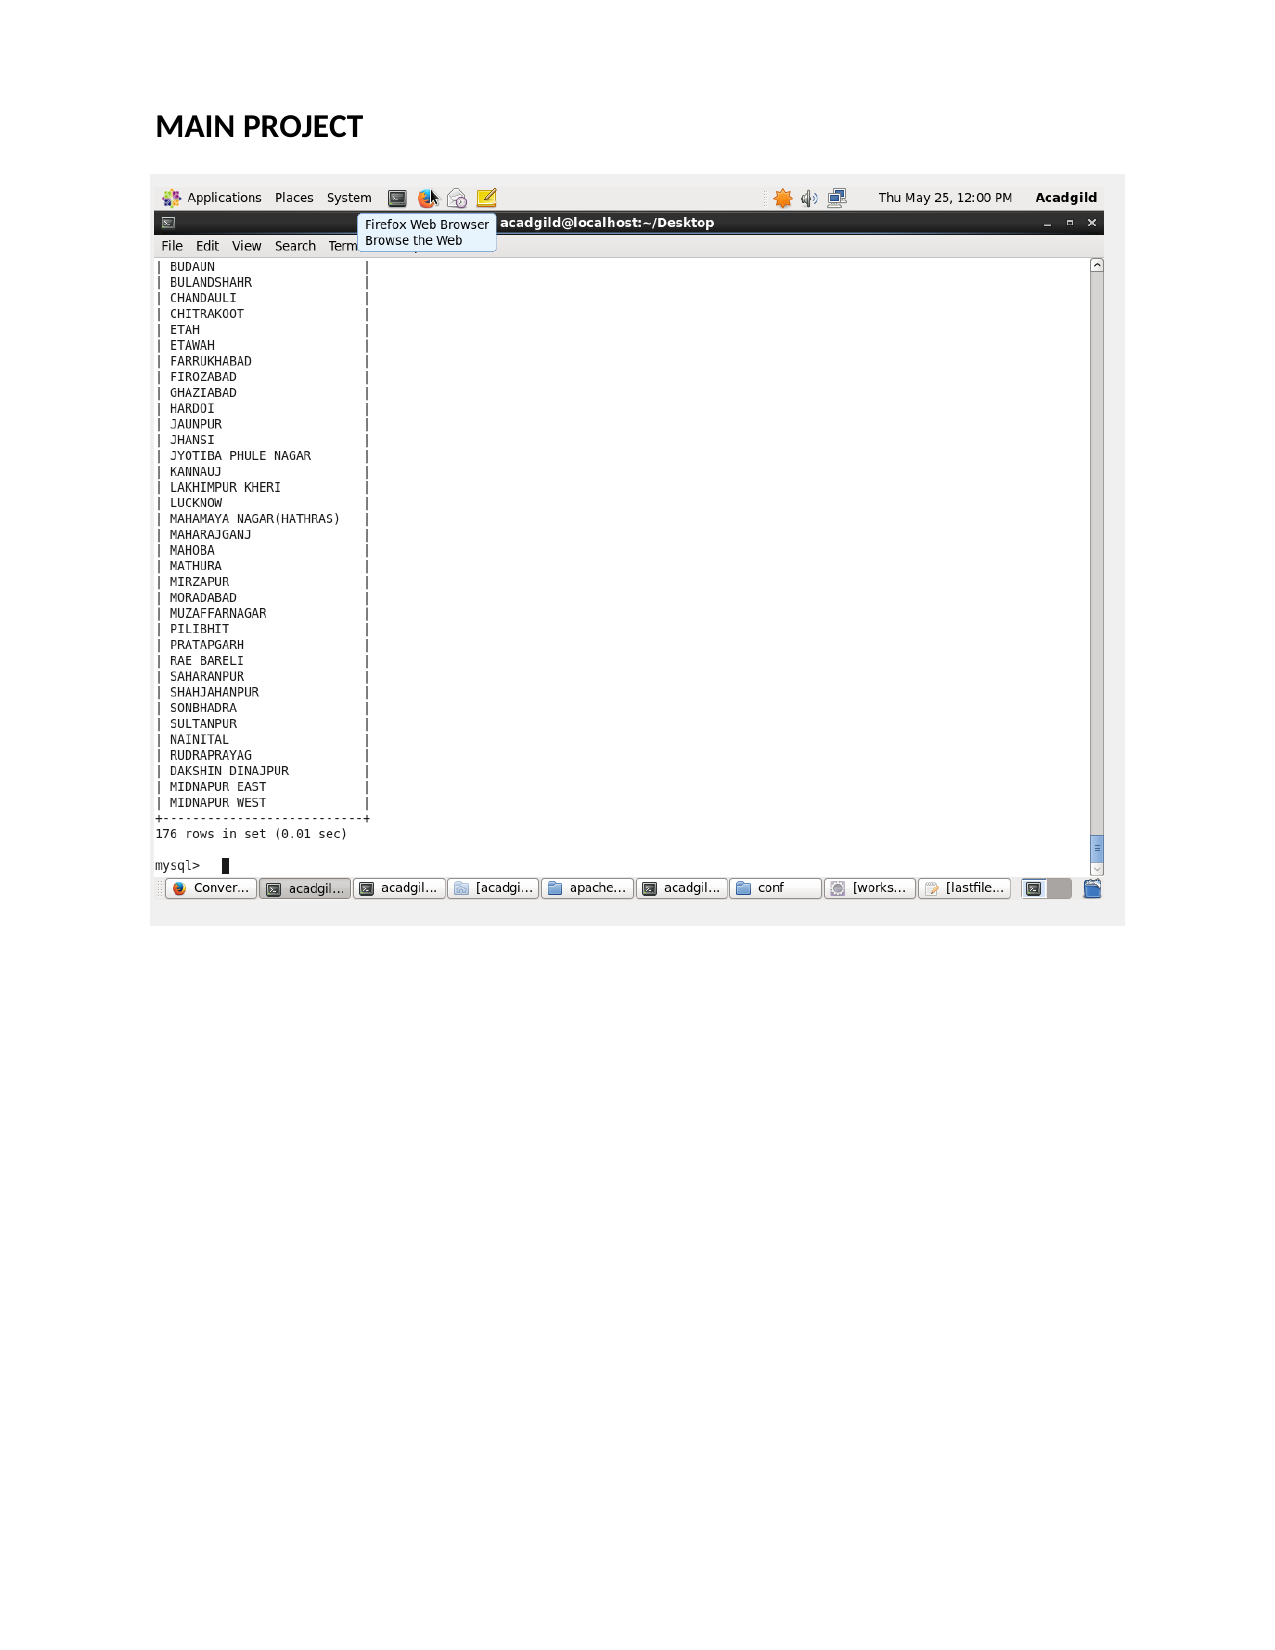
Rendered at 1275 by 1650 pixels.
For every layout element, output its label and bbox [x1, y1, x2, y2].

picture [150, 174, 1125, 926]
